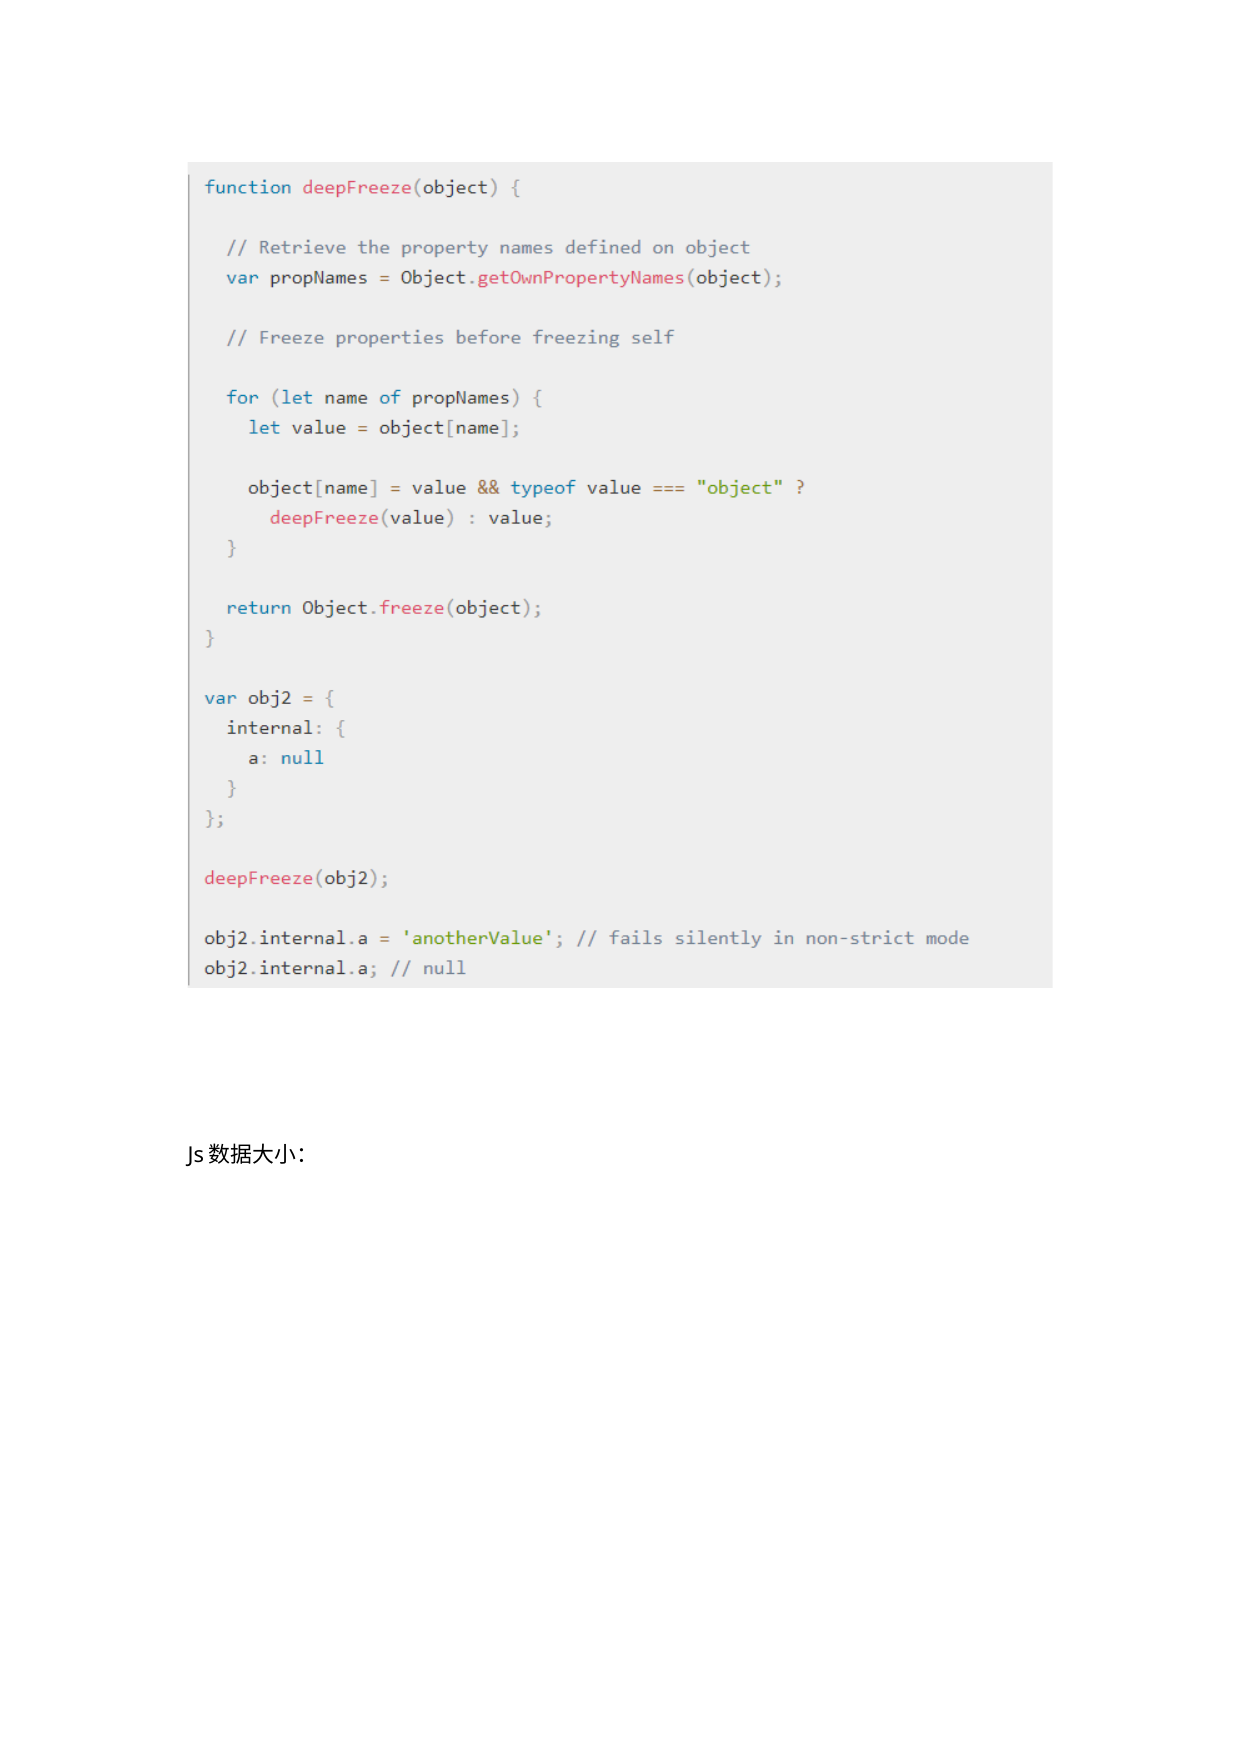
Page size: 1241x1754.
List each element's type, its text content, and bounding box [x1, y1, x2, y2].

picture [187, 162, 1053, 988]
text Js数据大小： [187, 1137, 1053, 1169]
